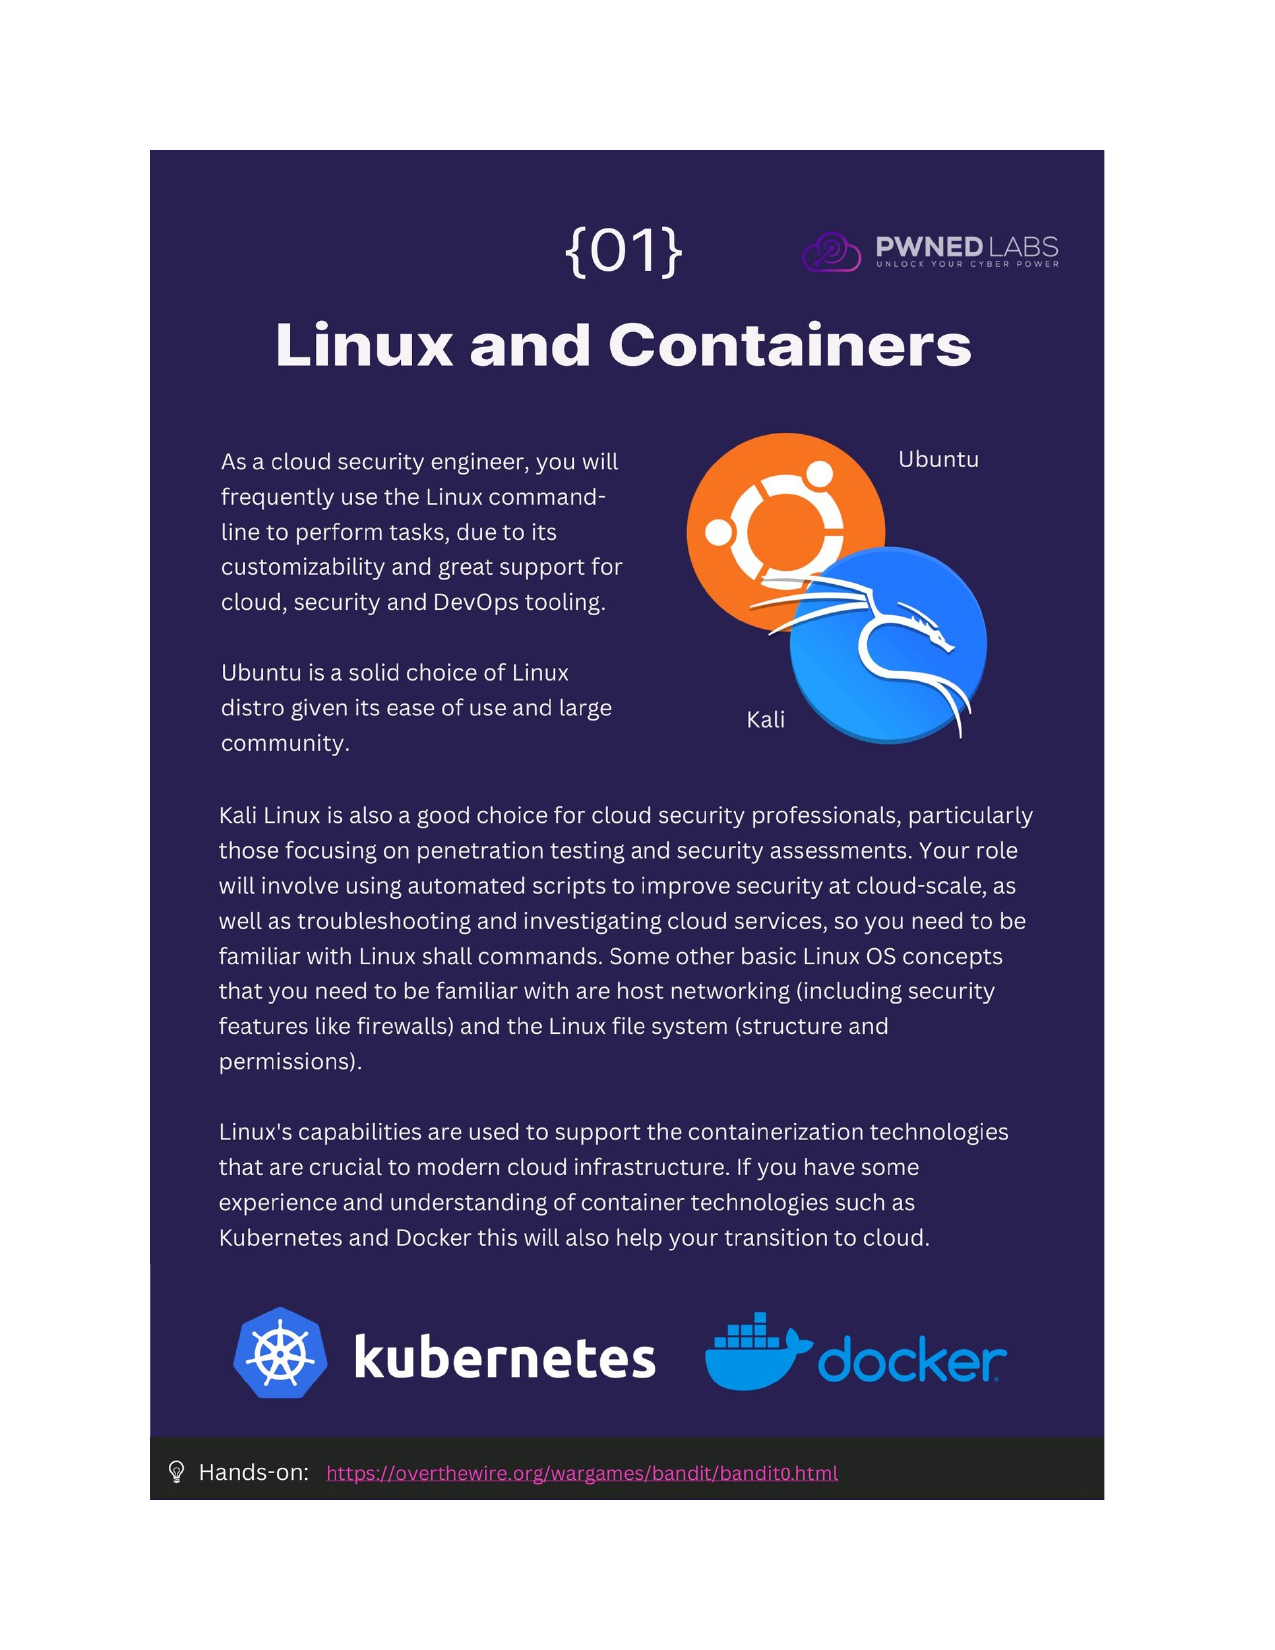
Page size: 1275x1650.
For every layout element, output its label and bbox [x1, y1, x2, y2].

picture [150, 150, 1105, 1500]
